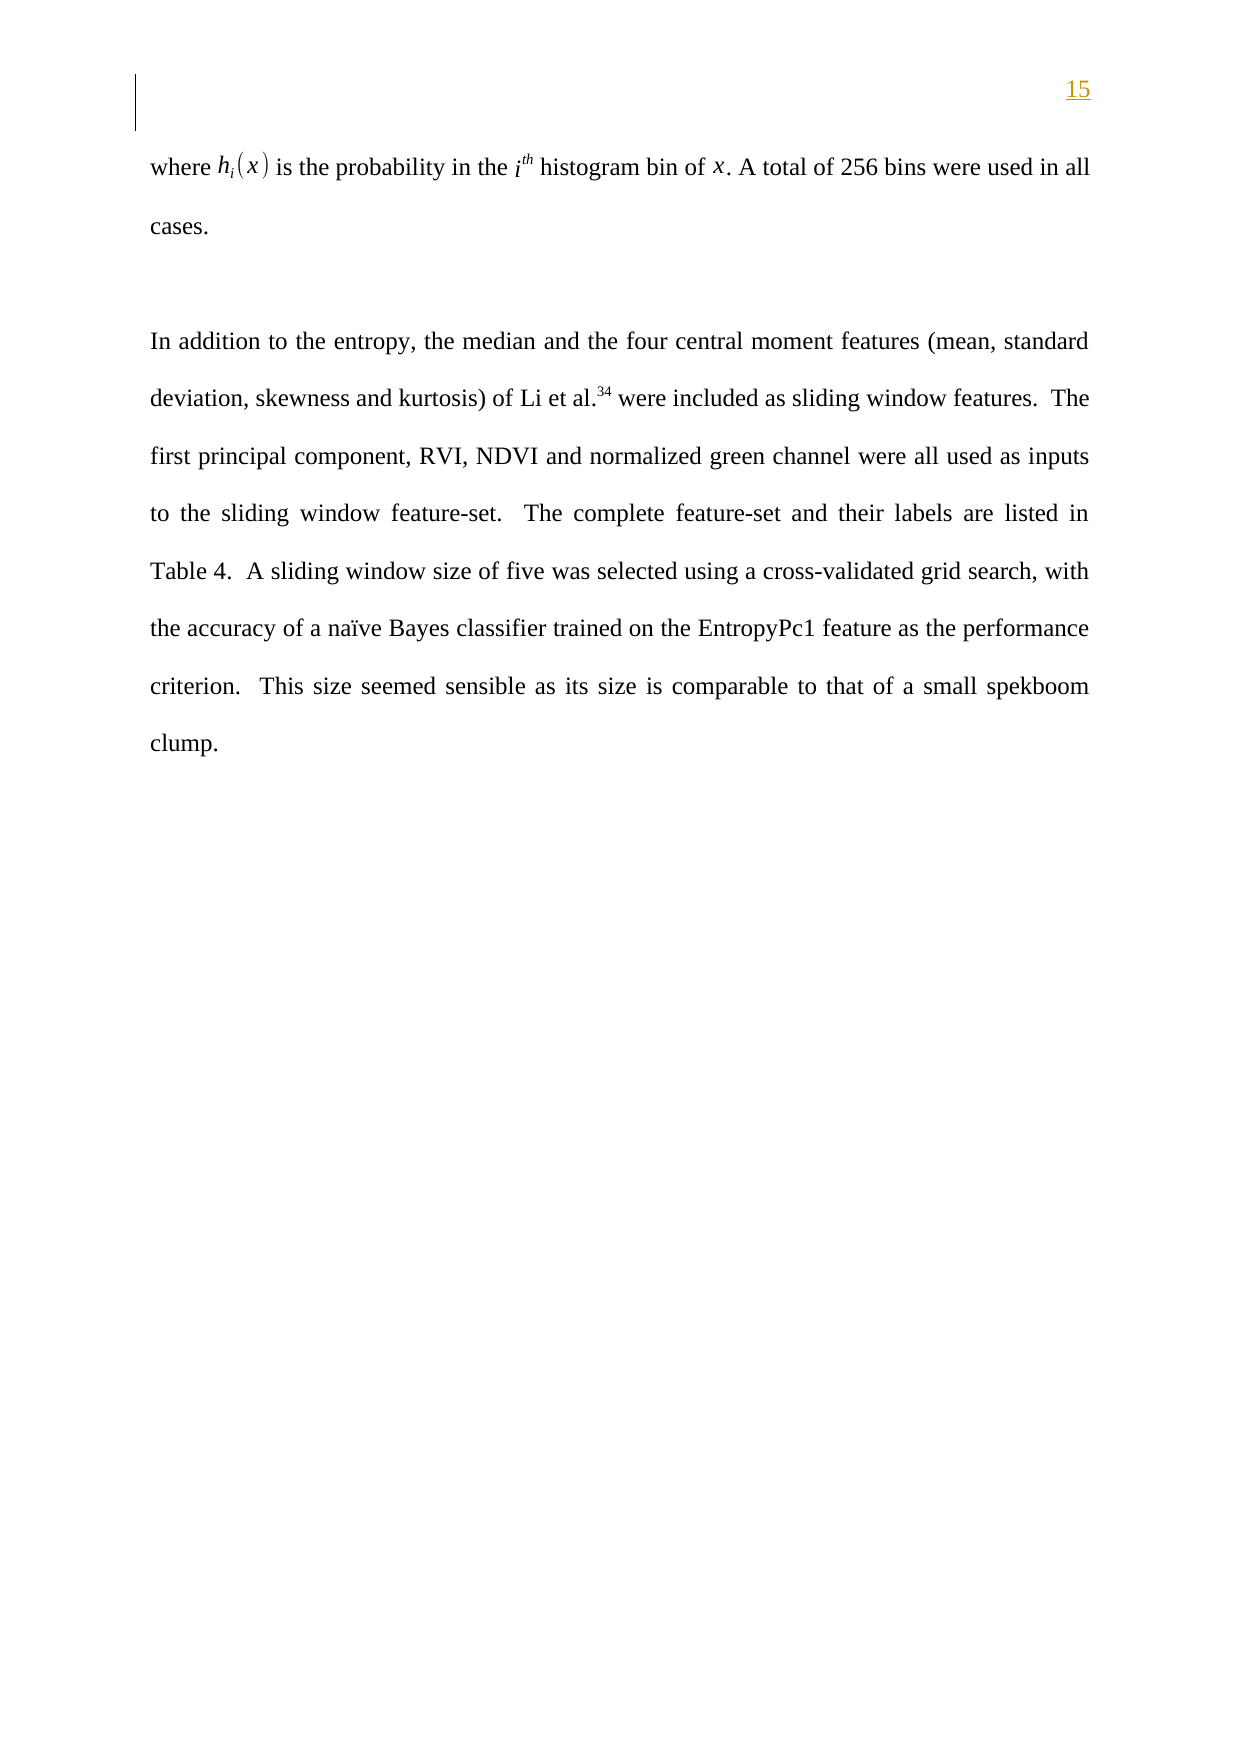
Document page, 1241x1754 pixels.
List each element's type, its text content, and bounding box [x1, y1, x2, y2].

text In addition to the entropy, the median and the four central moment features (mean, standard deviation, skewness and kurtosis) of Li et al.34 were included as sliding window features. The first principal component, RVI, NDVI and normalized green channel were all used as inputs to the sliding window feature-set. The complete feature-set and their labels are listed in Table 4. A sliding window size of five was selected using a cross-validated grid search, with the accuracy of a naïve Bayes classifier trained on the EntropyPc1 feature as the performance criterion. This size seemed sensible as its size is comparable to that of a small spekboom clump. [150, 326, 1090, 757]
text where is the probability in the histogram bin of . A total of 256 bins were used in all cases. [150, 150, 1090, 239]
